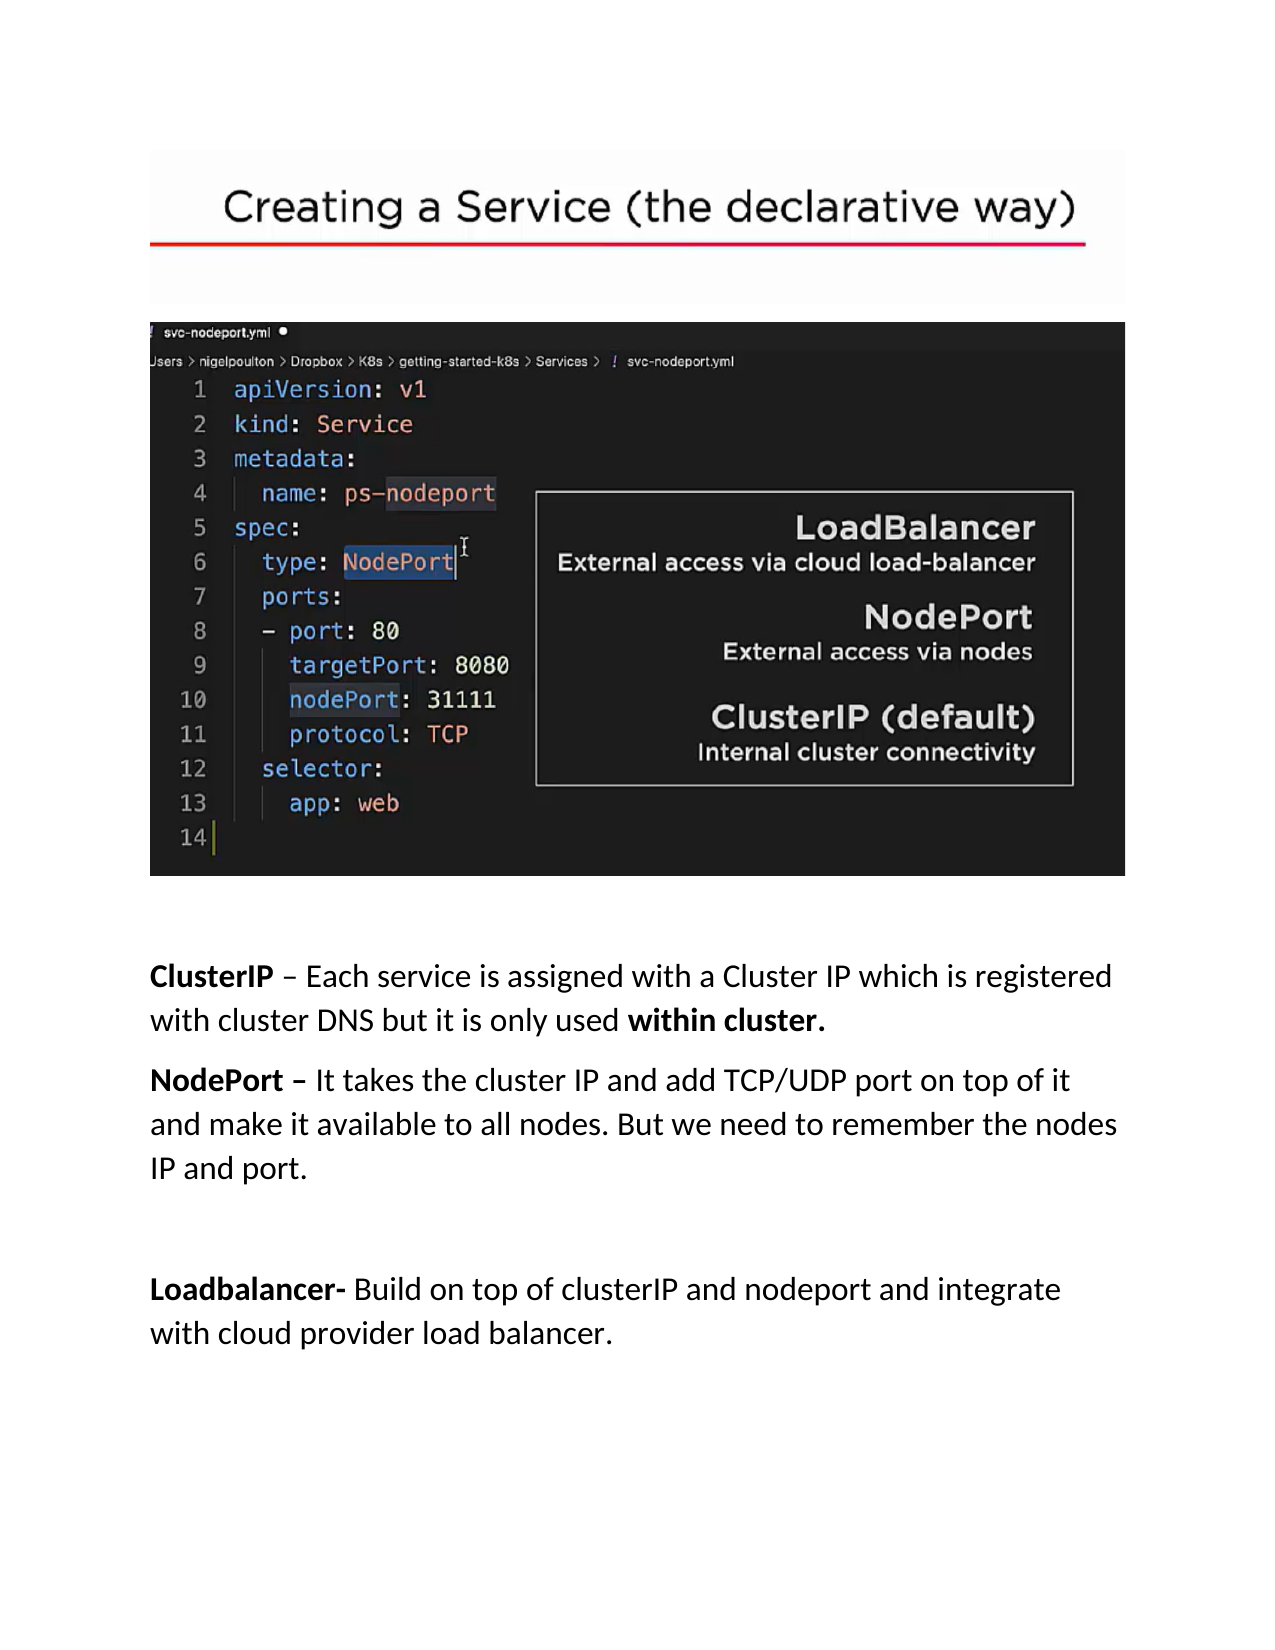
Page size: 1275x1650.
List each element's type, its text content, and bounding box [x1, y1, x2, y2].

picture [150, 150, 1125, 304]
text ClusterIP – Each service is assigned with a Cluster IP which is registered with cluster DNS but it is only used within cluster. [150, 954, 1125, 1039]
text Loadbalancer- Build on top of clusterIP and nodeport and integrate with cloud provider load balancer. [150, 1268, 1125, 1353]
picture [150, 322, 1125, 876]
text NodePort – It takes the cluster IP and add TCP/UDP port on top of it and make it available to all nodes. But we need to remember the nodes IP and port. [150, 1059, 1125, 1188]
